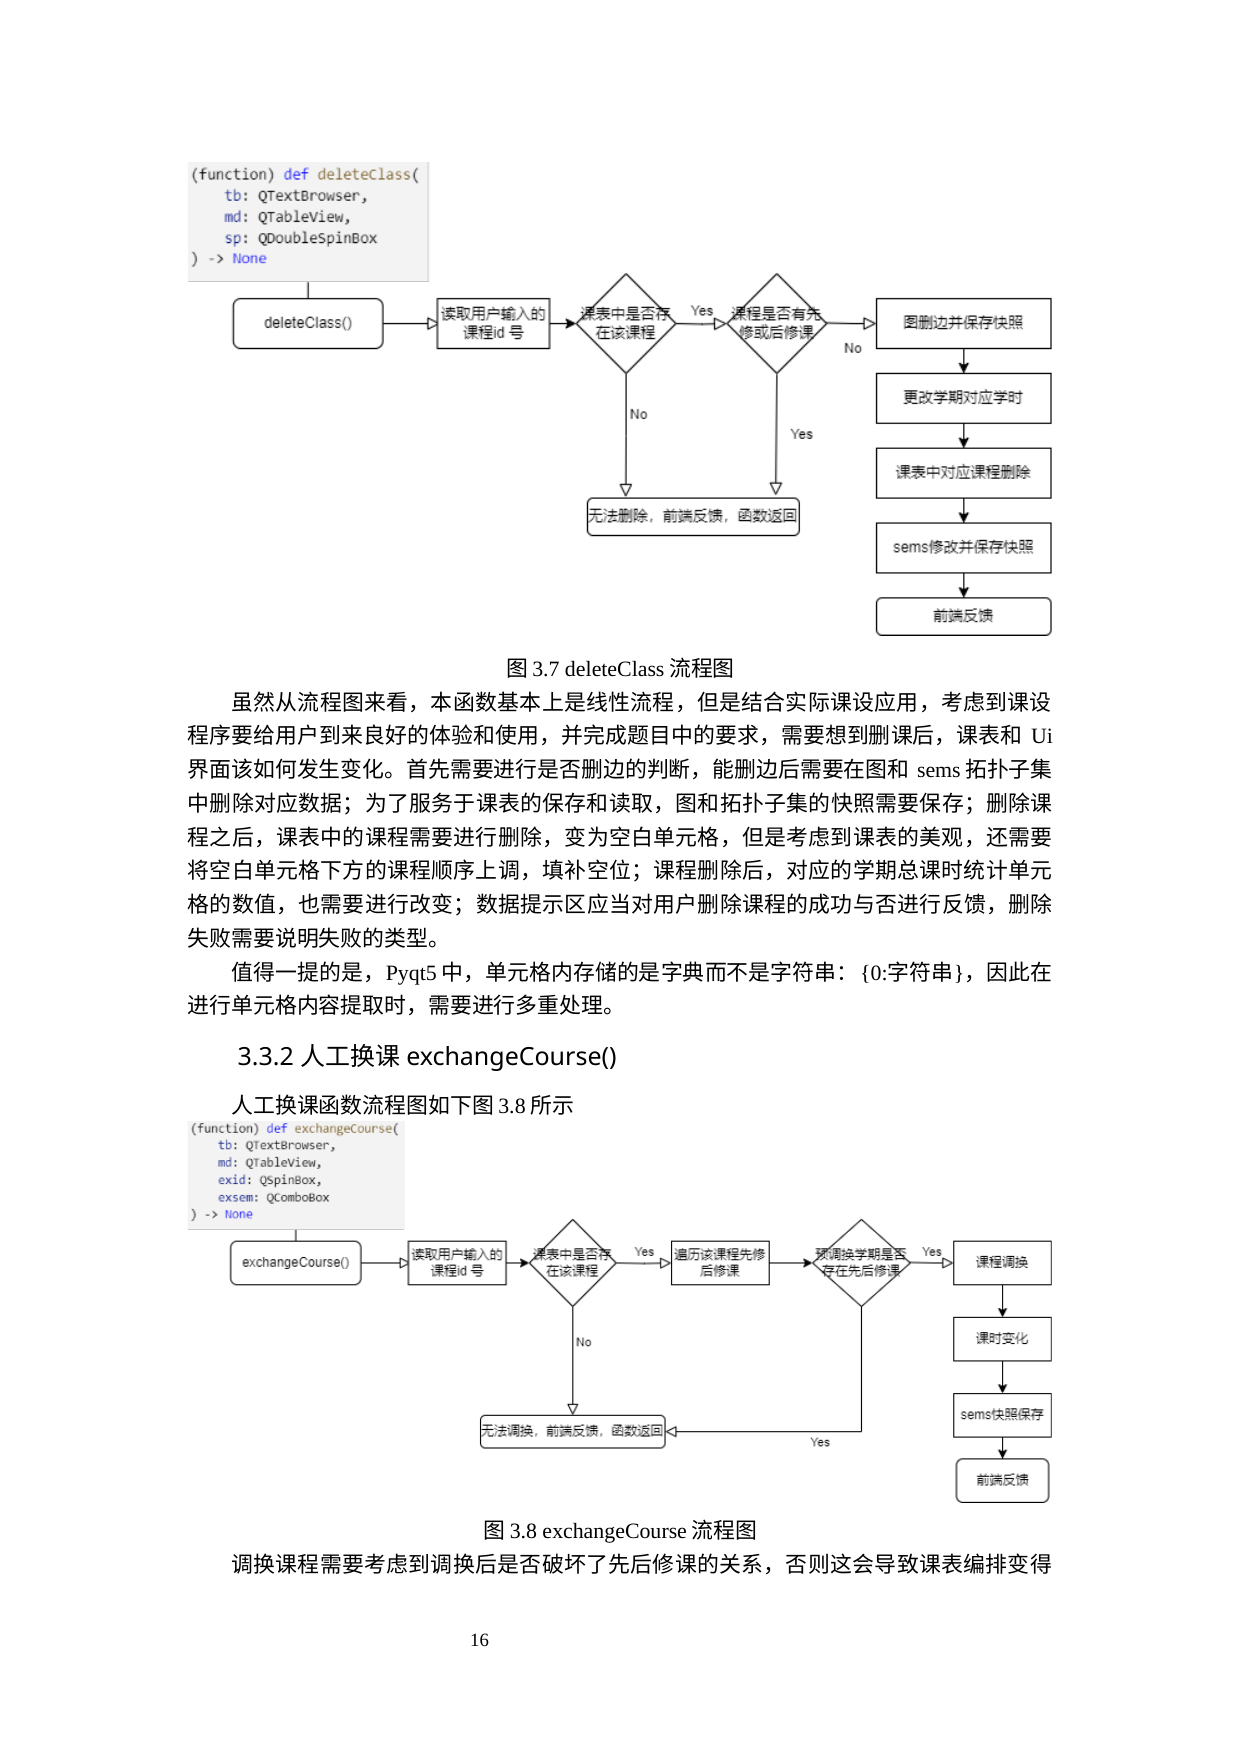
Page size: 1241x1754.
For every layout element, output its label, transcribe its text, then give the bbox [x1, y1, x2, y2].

list 图3.7 deleteClass流程图 [187, 650, 1053, 683]
picture [187, 162, 1053, 636]
list 3.3.2 人工换课 exchangeCourse() [187, 1022, 1053, 1087]
list 值得一提的是，Pyqt5中，单元格内存储的是字典而不是字符串：{0:字符串}，因此在进行单元格内容提取时，需要进行多重处理。 [187, 954, 1053, 1020]
list 虽然从流程图来看，本函数基本上是线性流程，但是结合实际课设应用，考虑到课设程序要给用户到来良好的体验和使用，并完成题目中的要求，需要想到删课后，课表和Ui界面该如何发生变化。首先需要进行是否删边的判断，能删边后需要在图和sems拓扑子集中删除对应数据；为了服务于课表的保存和读取，图和拓扑子集的快照需要保存；删除课程之后，课表中的课程需要进行删除，变为空白单元格，但是考虑到课表的美观，还需要将空白单元格下方的课程顺序上调，填补空位；课程删除后，对应的学期总课时统计单元格的数值，也需要进行改变；数据提示区应当对用户删除课程的成功与否进行反馈，删除失败需要说明失败的类型。 [187, 684, 1053, 953]
list 人工换课函数流程图如下图3.8所示 [187, 1088, 1053, 1121]
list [187, 1546, 1053, 1579]
picture [187, 1121, 1052, 1503]
list 图3.8 exchangeCourse流程图 [187, 1513, 1053, 1545]
